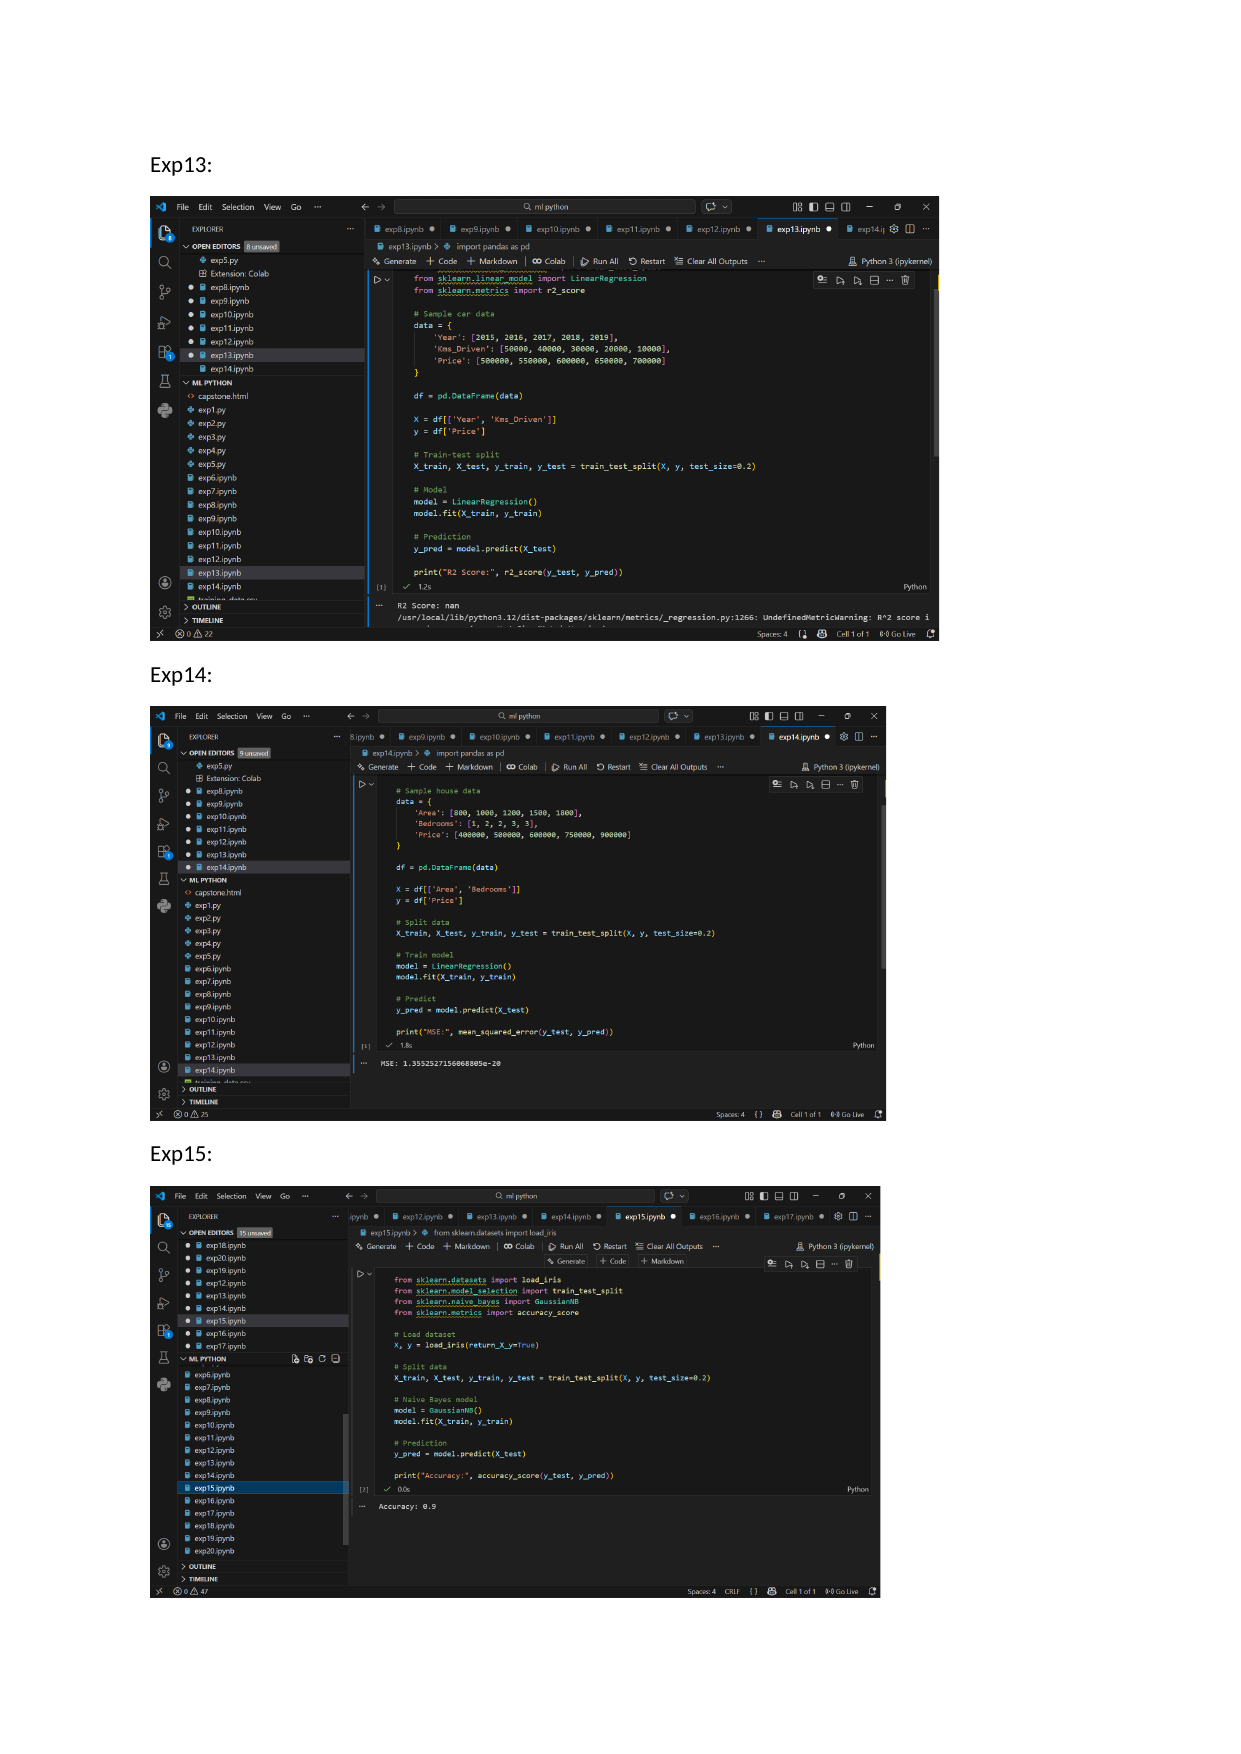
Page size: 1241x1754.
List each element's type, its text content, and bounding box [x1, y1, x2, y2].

picture [150, 706, 887, 1121]
picture [150, 196, 940, 641]
text Exp15: [150, 1139, 1090, 1167]
text Exp13: [150, 150, 1090, 178]
picture [150, 1186, 881, 1598]
text Exp14: [150, 660, 1090, 688]
